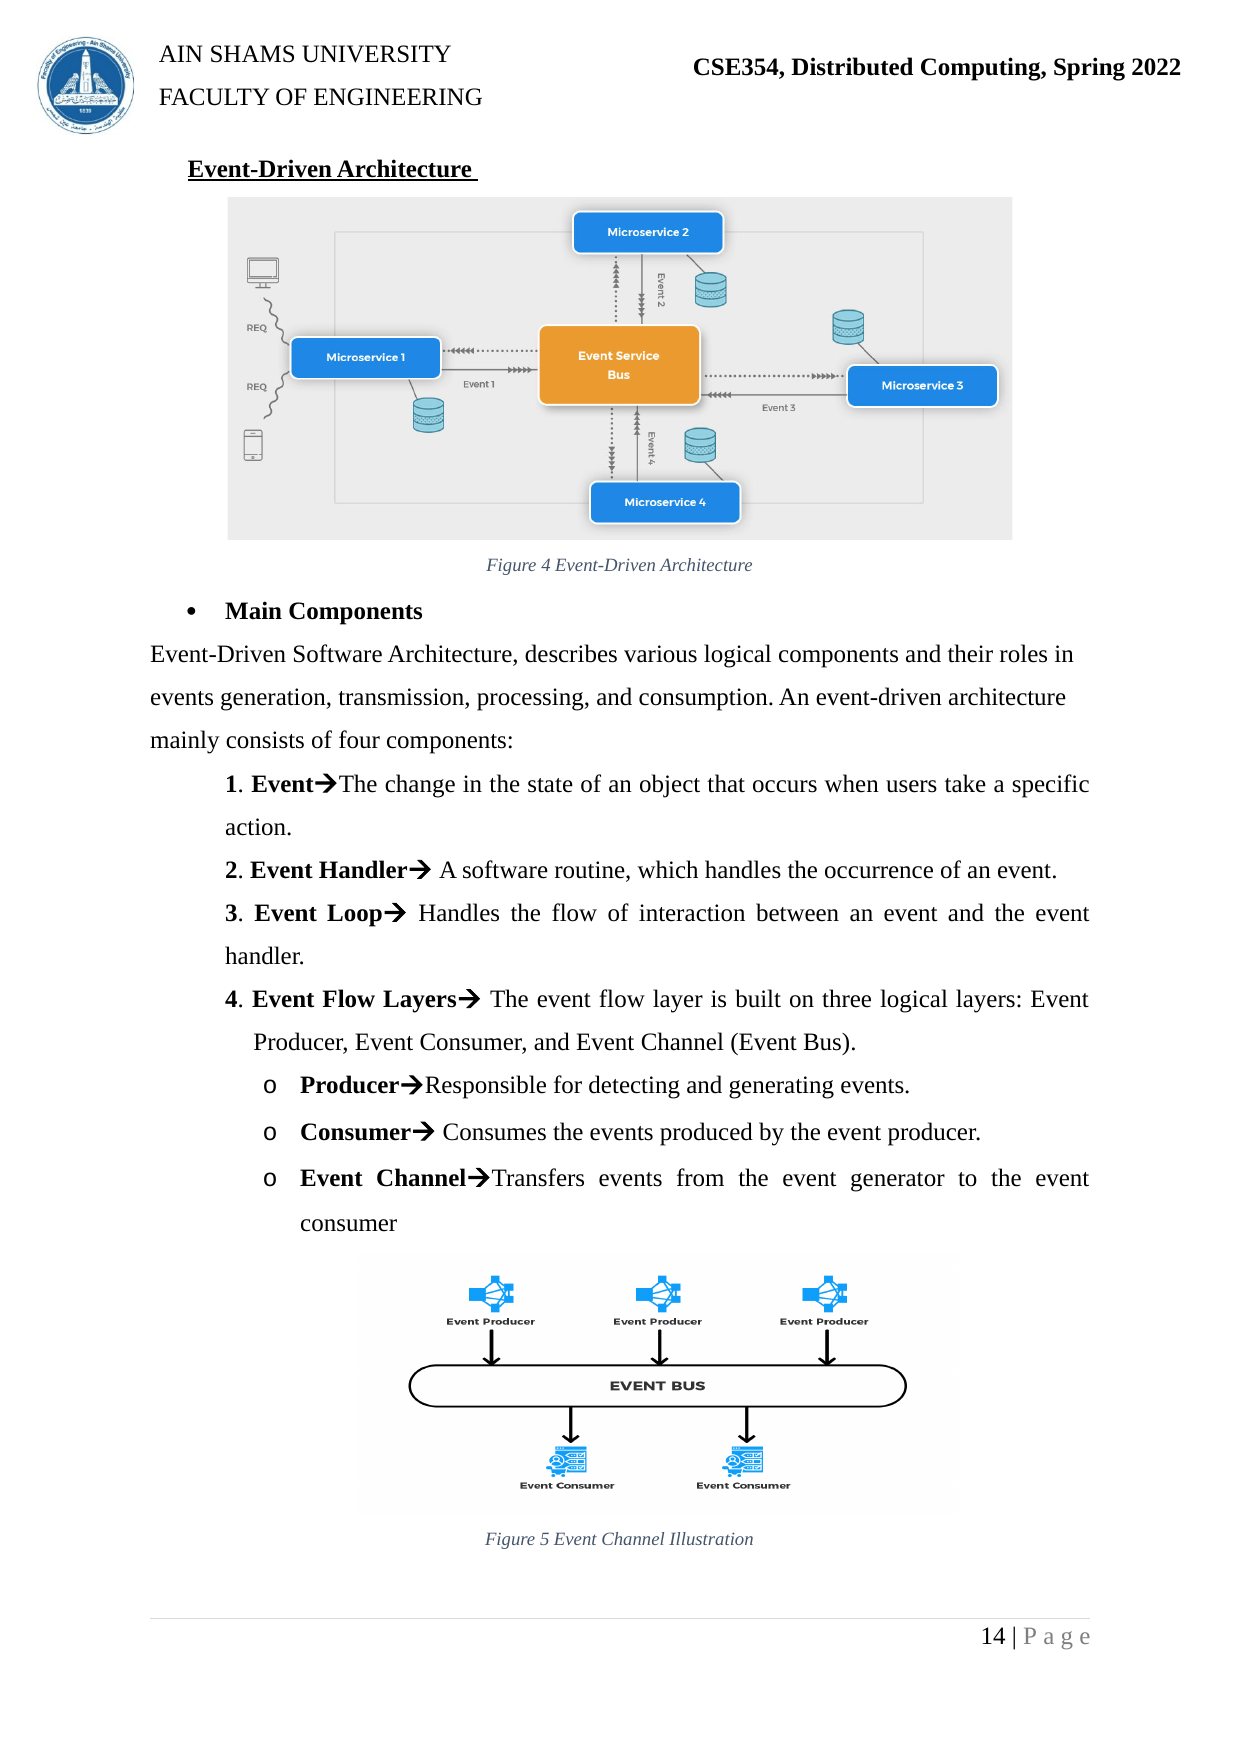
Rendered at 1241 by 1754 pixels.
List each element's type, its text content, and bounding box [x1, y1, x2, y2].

list Event ChannelTransfers events from the event generator to the event consumer [262, 1163, 1090, 1237]
text 2. Event Handler A software routine, which handles the occurrence of an event. [225, 855, 1090, 884]
picture [357, 1251, 959, 1514]
text Event-Driven Software Architecture, describes various logical components and their roles in events generation, transmission, processing, and consumption. An event-driven architecture mainly consists of four components: [150, 639, 1090, 754]
text 3. Event Loop Handles the flow of interaction between an event and the event handler. [225, 898, 1090, 970]
text 1. EventThe change in the state of an object that occurs when users take a specific action. [225, 769, 1090, 841]
text 4. Event Flow Layers The event flow layer is built on three logical layers: Event Producer, Event Consumer, and Event Channel (Event Bus). [225, 984, 1090, 1056]
picture [227, 197, 1013, 540]
list ProducerResponsible for detecting and generating events. [262, 1071, 1090, 1101]
subtitle Event-Driven Architecture [150, 154, 1090, 183]
picture [36, 36, 135, 135]
list Consumer Consumes the events produced by the event producer. [262, 1117, 1090, 1148]
list Main Components [187, 596, 1090, 625]
